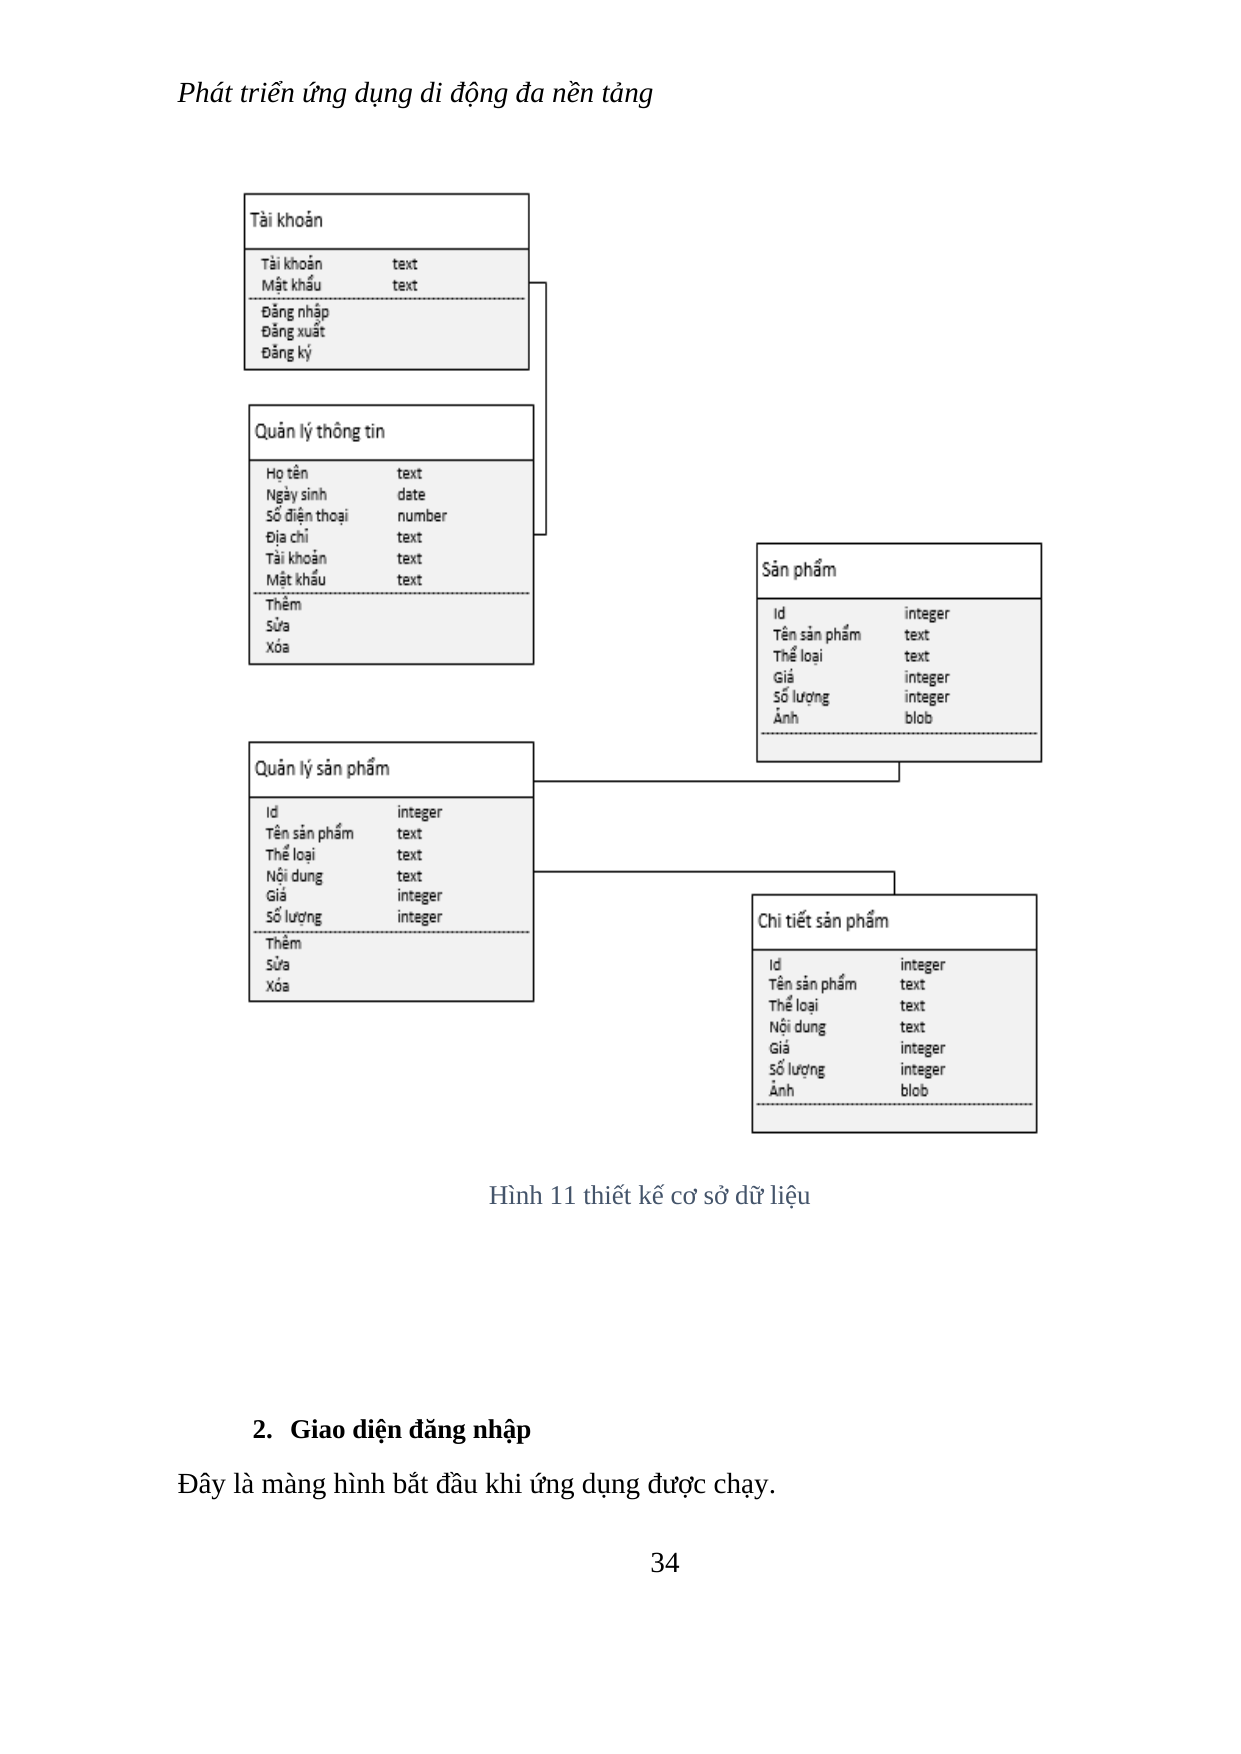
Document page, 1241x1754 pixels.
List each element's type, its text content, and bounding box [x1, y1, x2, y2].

list Giao diện đăng nhập [252, 1413, 1122, 1444]
text Đây là màng hình bắt đầu khi ứng dụng được chạy. [177, 1466, 1122, 1499]
picture [230, 174, 1069, 1164]
